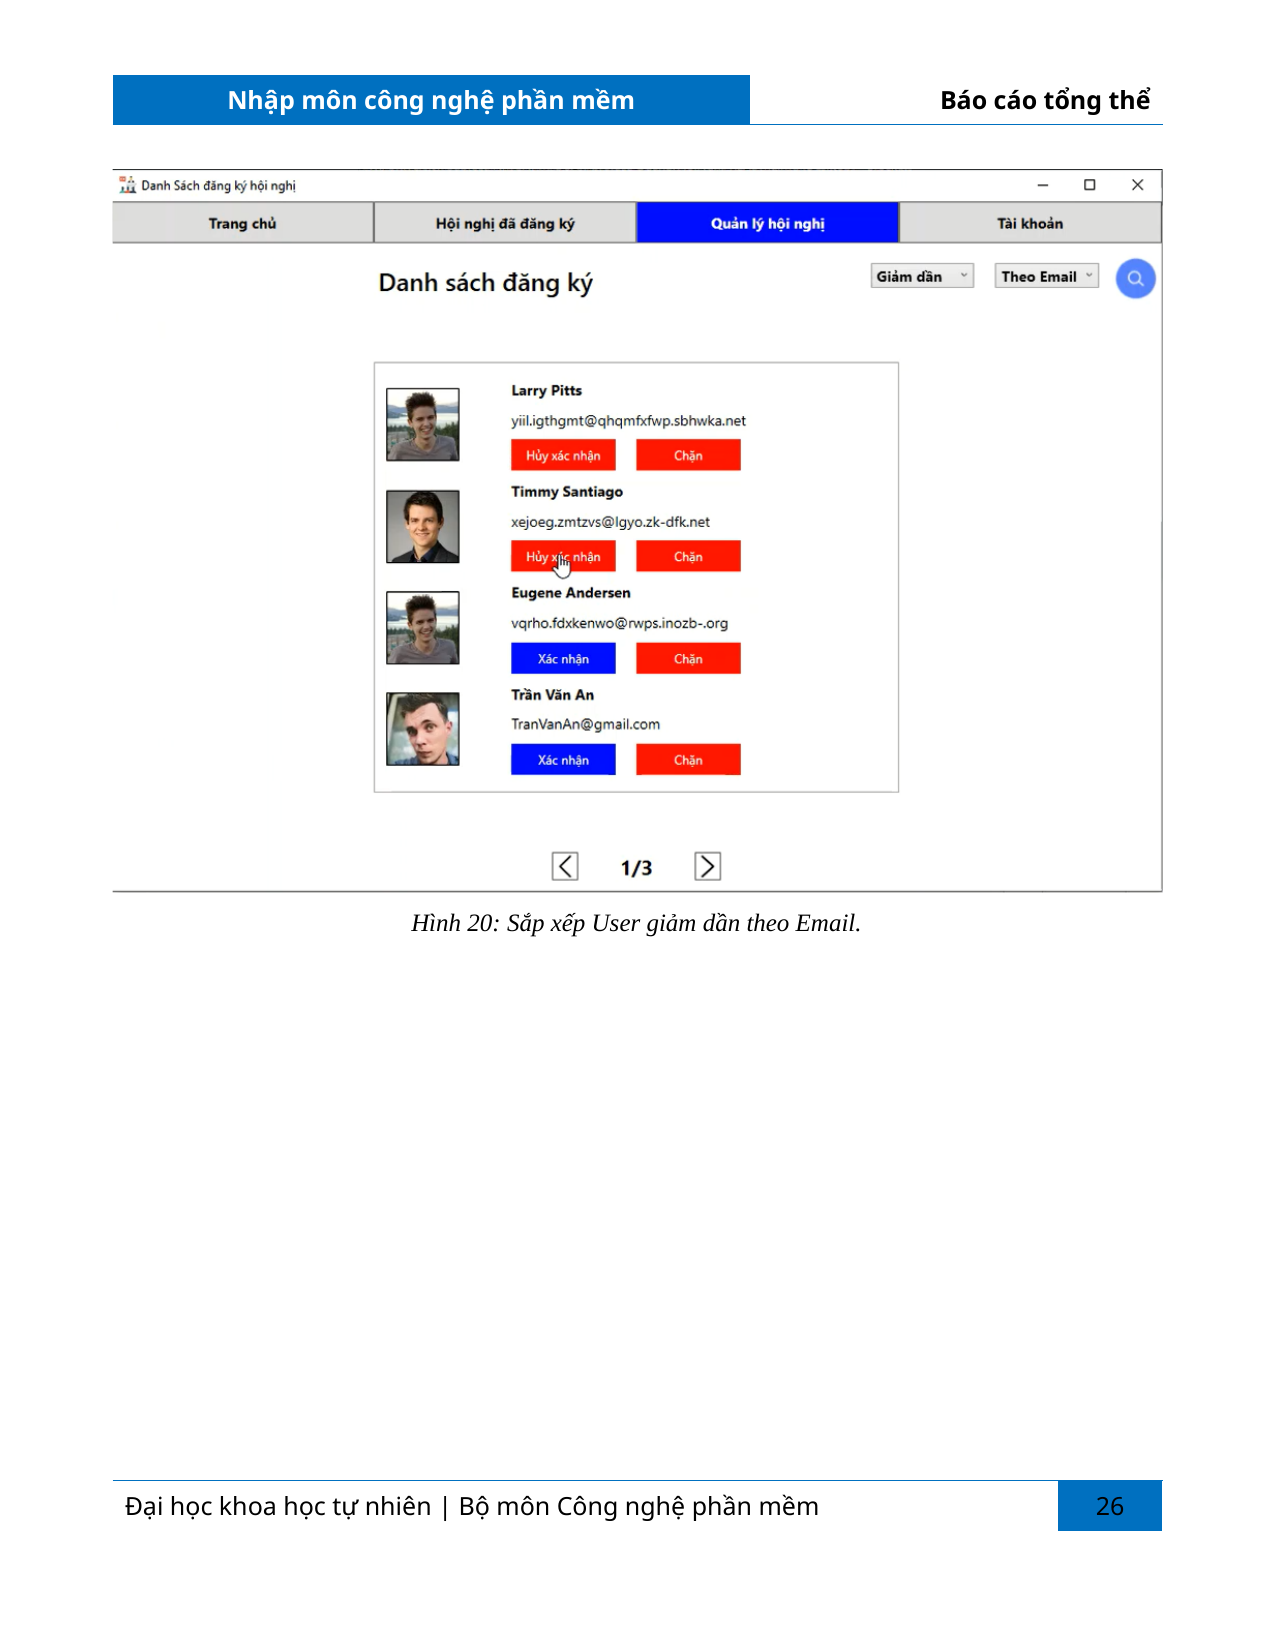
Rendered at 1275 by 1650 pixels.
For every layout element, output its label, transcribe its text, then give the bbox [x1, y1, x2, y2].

text Hình 20: Sắp xếp User giảm dần theo Email. [112, 908, 1162, 937]
picture [112, 169, 1163, 893]
